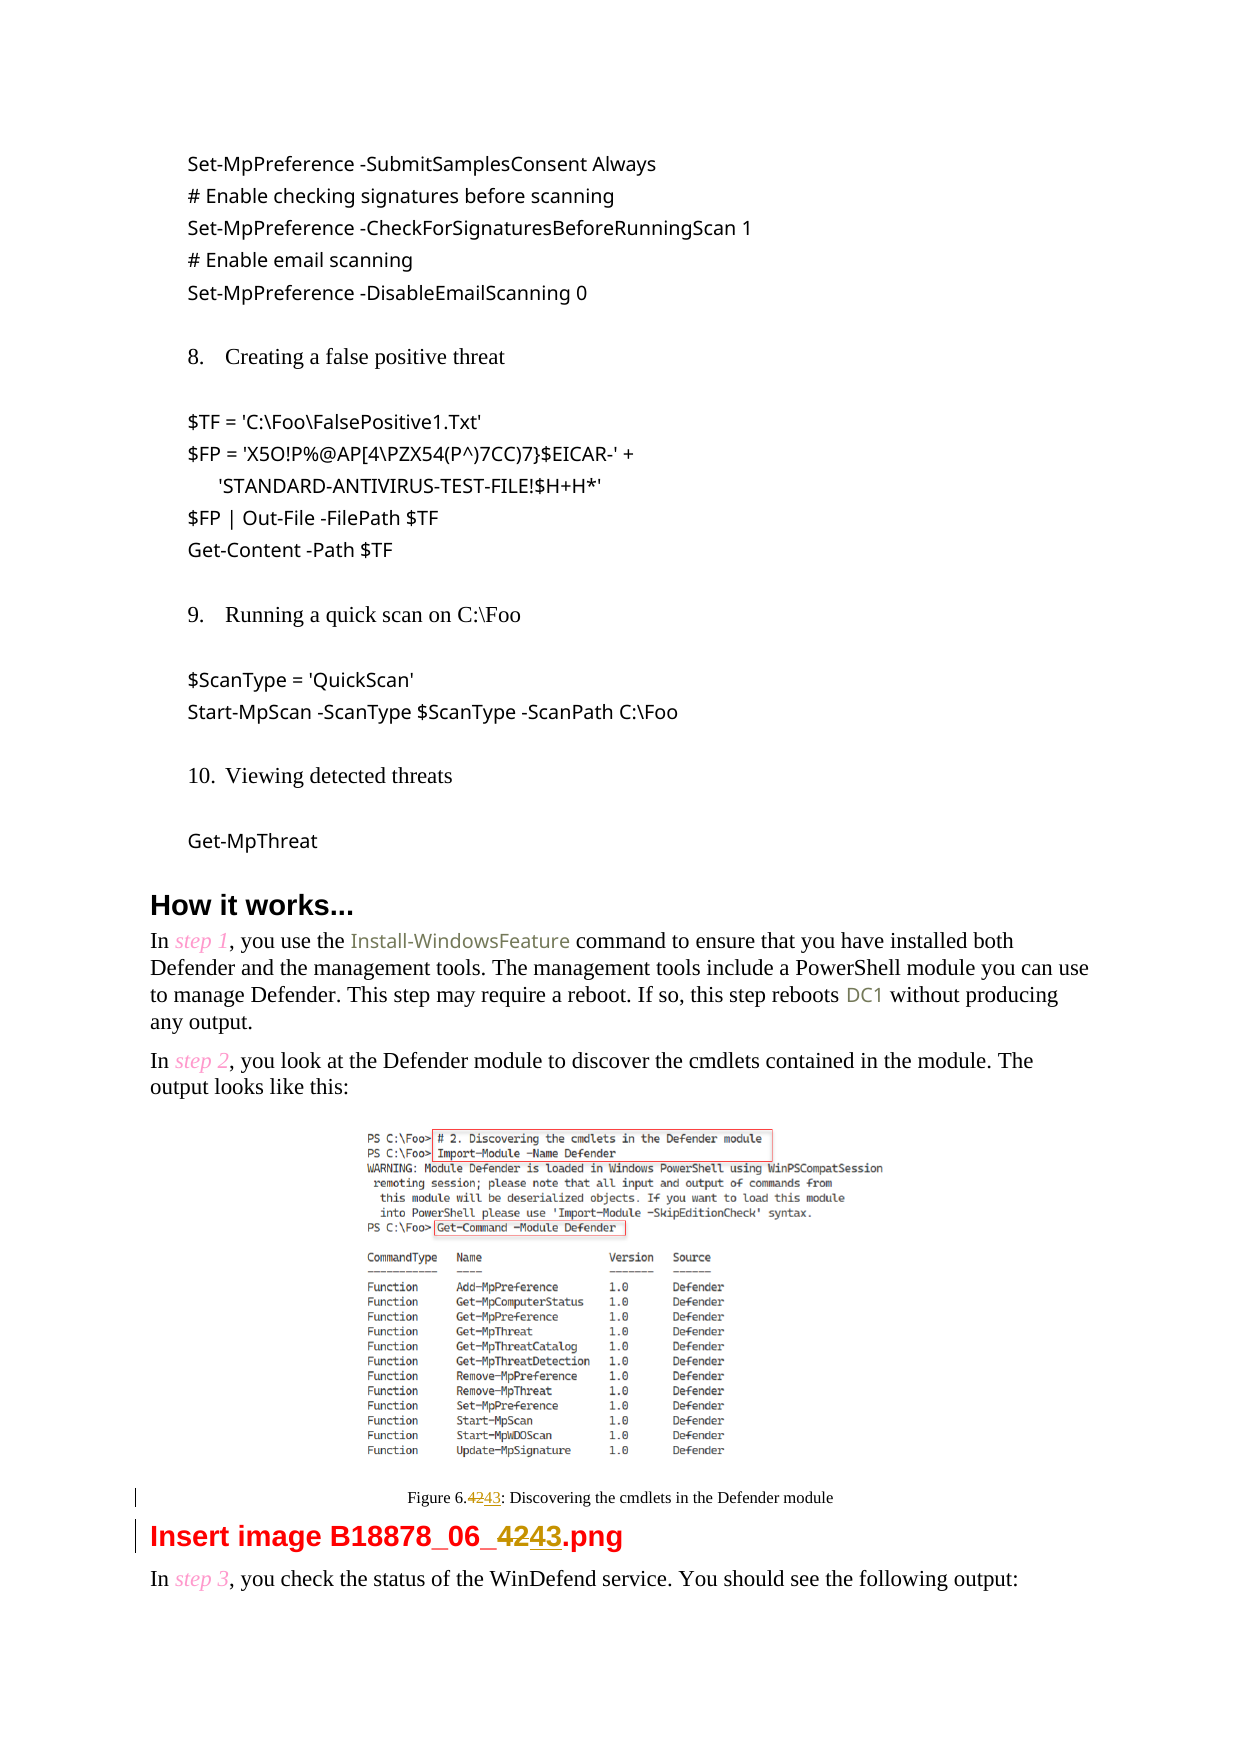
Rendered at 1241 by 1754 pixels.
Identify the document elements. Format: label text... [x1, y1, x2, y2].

subtitle How it works... [150, 887, 1090, 921]
text In step 2, you look at the Defender module to discover the cmdlets contained in the module. The output looks like this: [150, 1047, 1090, 1099]
text $FP | Out-File -FilePath $TF [187, 504, 1090, 531]
text Viewing detected threats [187, 762, 1053, 789]
text $FP = 'X5O!P%@AP[4\PZX54(P^)7CC)7}$EICAR-' + [187, 440, 1090, 467]
text Running a quick scan on C:\Foo [187, 601, 1053, 627]
text $TF = 'C:\Foo\FalsePositive1.Txt' [187, 408, 1090, 435]
text $ScanType = 'QuickScan' [187, 666, 1090, 693]
text Insert image B18878_06_.png [150, 1519, 1090, 1553]
text # Enable email scanning [187, 247, 1090, 273]
text # Enable checking signatures before scanning [187, 182, 1090, 209]
text Creating a false positive threat [187, 343, 1053, 369]
text In step 3, you check the status of the WinDefend service. You should see the following output: [150, 1566, 1090, 1592]
text In step 1, you use the Install-WindowsFeature command to ensure that you have installed both Defender and the management tools. The management tools include a PowerShell module you can use to manage Defender. This step may require a reboot. If so, this step reboots DC1 without producing any output. [150, 927, 1090, 1034]
picture [354, 1124, 891, 1463]
text Figure 6.: Discovering the cmdlets in the Defender module [150, 1488, 1090, 1507]
text Start-MpScan -ScanType $ScanType -ScanPath C:\Foo [187, 698, 1090, 725]
text Set-MpPreference -DisableEmailScanning 0 [187, 279, 1090, 306]
text Set-MpPreference -SubmitSamplesConsent Always [187, 150, 1090, 177]
text Get-Content -Path $TF [187, 537, 1090, 564]
text Get-MpThreat [187, 827, 1090, 854]
text Set-MpPreference -CheckForSignaturesBeforeRunningScan 1 [187, 214, 1090, 241]
text 'STANDARD-ANTIVIRUS-TEST-FILE!$H+H*' [187, 472, 1090, 499]
